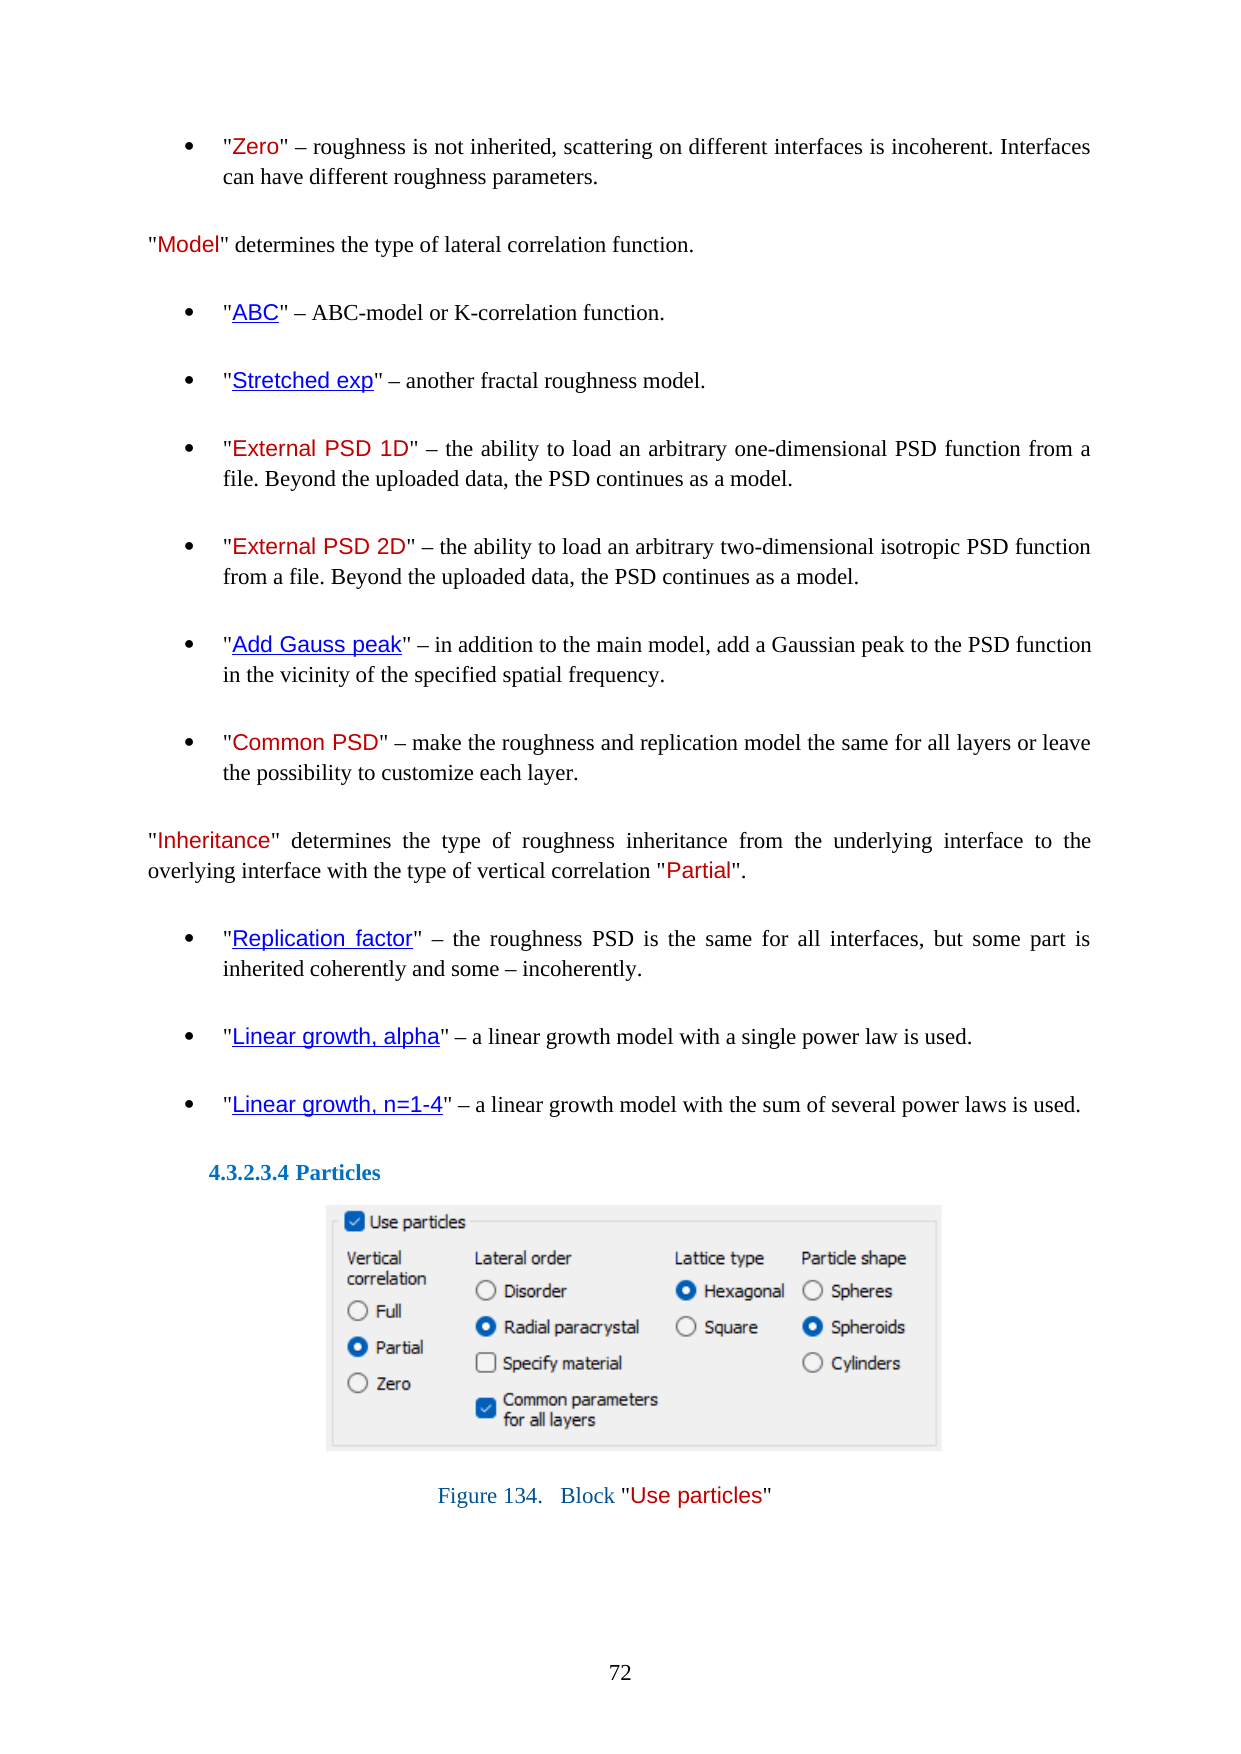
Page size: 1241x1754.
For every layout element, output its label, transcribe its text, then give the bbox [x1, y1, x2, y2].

list "External PSD 1D" – the ability to load an arbitrary one-dimensional PSD function from a file. Beyond the uploaded data, the PSD continues as a model. [185, 435, 1093, 491]
list "Linear growth, n=1-4" – a linear growth model with the sum of several power laws is used. [185, 1091, 1093, 1117]
list "Zero" – roughness is not inherited, scattering on different interfaces is incoherent. Interfaces can have different roughness parameters. [185, 133, 1093, 189]
subtitle Particles [209, 1159, 1093, 1185]
list "Common PSD" – make the roughness and replication model the same for all layers or leave the possibility to customize each layer. [185, 729, 1093, 785]
list "ABC" – ABC-model or K-correlation function. [185, 299, 1093, 325]
list "Add Gauss peak" – in addition to the main model, add a Gaussian peak to the PSD function in the vicinity of the specified spatial frequency. [185, 631, 1093, 687]
text "Model" determines the type of lateral correlation function. [148, 231, 1093, 257]
picture [326, 1205, 942, 1453]
list "Replication factor" – the roughness PSD is the same for all interfaces, but some part is inherited coherently and some – incoherently. [185, 925, 1093, 982]
list "Linear growth, alpha" – a linear growth model with a single power law is used. [185, 1023, 1093, 1049]
list "Stretched exp" – another fractal roughness model. [185, 367, 1093, 393]
text "Inheritance" determines the type of roughness inheritance from the underlying interface to the overlying interface with the type of vertical correlation "Partial". [148, 827, 1093, 883]
list "External PSD 2D" – the ability to load an arbitrary two-dimensional isotropic PSD function from a file. Beyond the uploaded data, the PSD continues as a model. [185, 533, 1093, 589]
